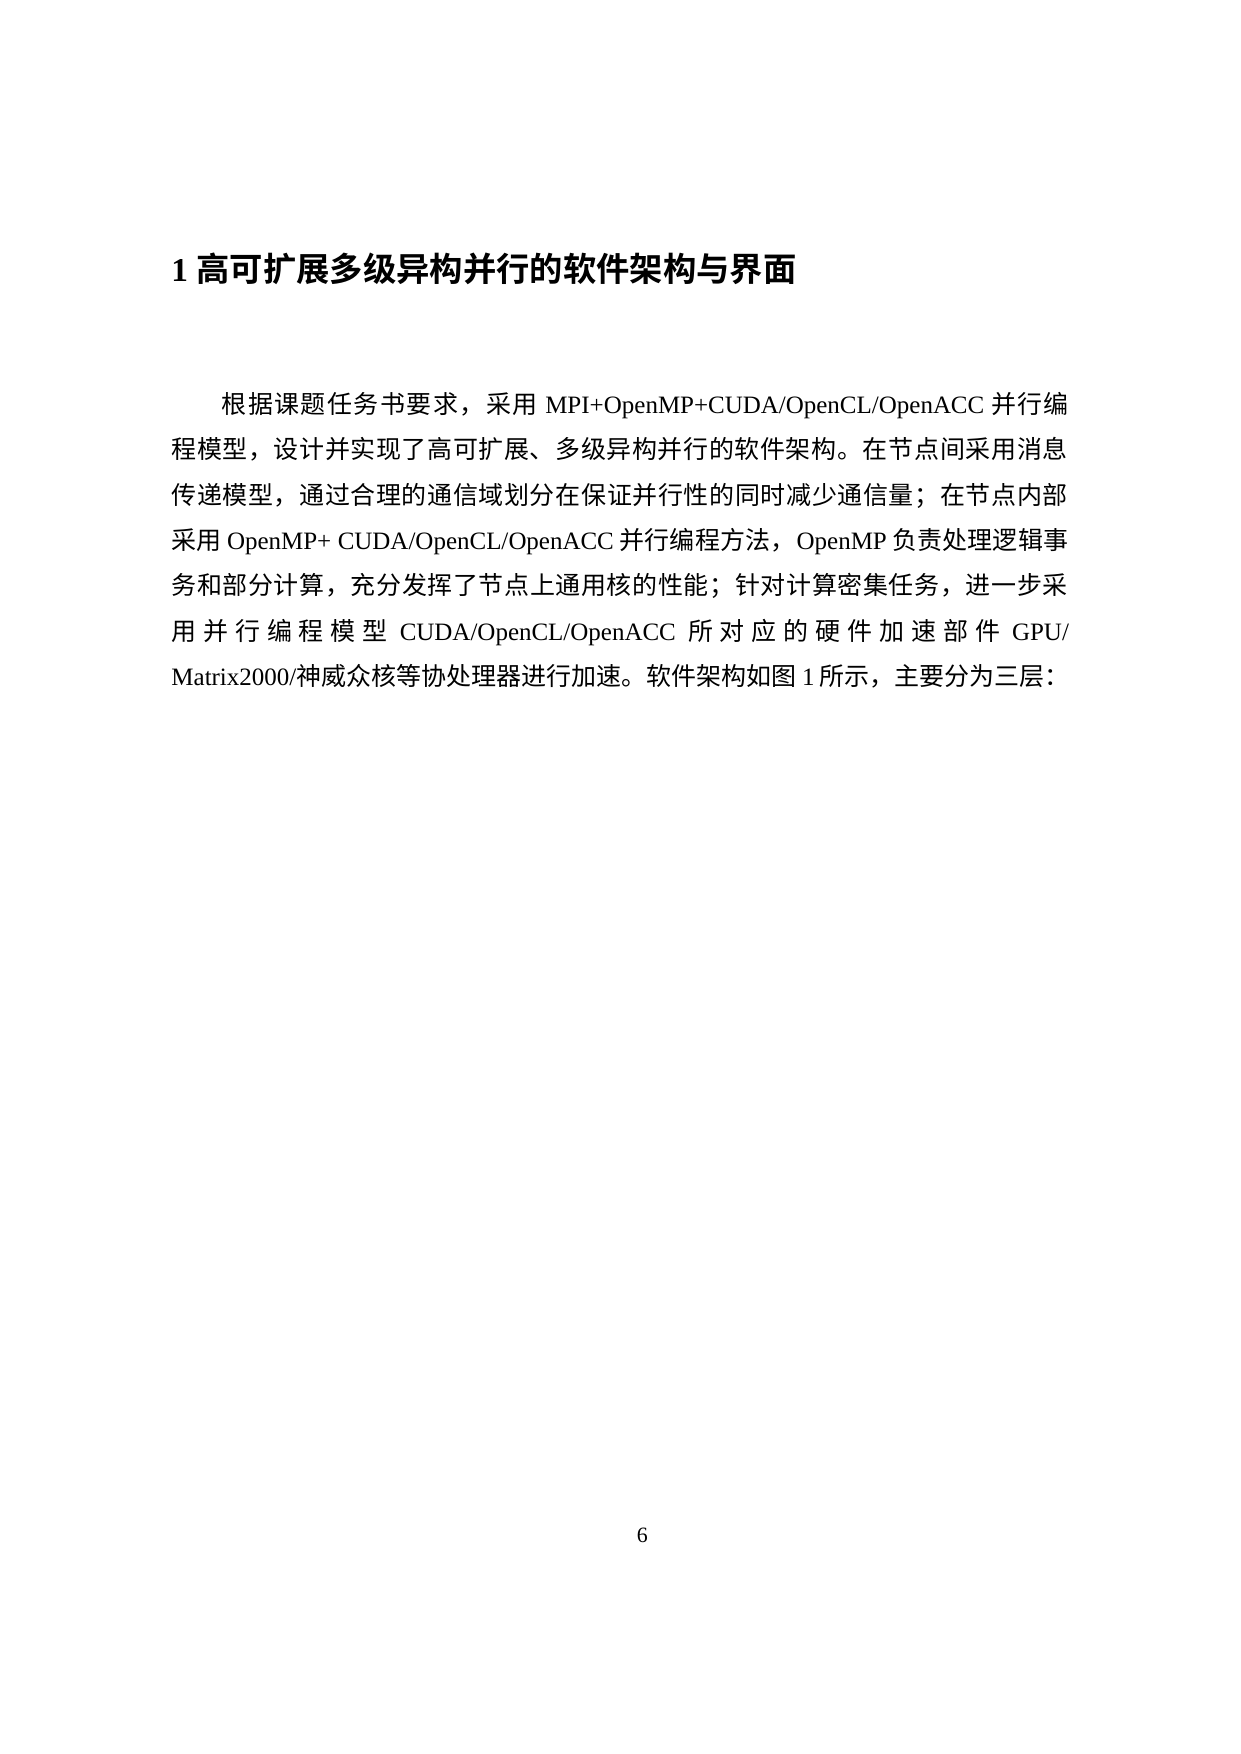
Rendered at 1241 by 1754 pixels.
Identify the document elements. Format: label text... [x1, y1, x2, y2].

subtitle 1 高可扩展多级异构并行的软件架构与界面 [171, 221, 1069, 312]
text 根据课题任务书要求，采用MPI+OpenMP+CUDA/OpenCL/OpenACC并行编程模型，设计并实现了高可扩展、多级异构并行的软件架构。在节点间采用消息传递模型，通过合理的通信域划分在保证并行性的同时减少通信量；在节点内部采用OpenMP+ CUDA/OpenCL/OpenACC并行编程方法，OpenMP负责处理逻辑事务和部分计算，充分发挥了节点上通用核的性能；针对计算密集任务，进一步采用并行编程模型CUDA/OpenCL/OpenACC所对应的硬件加速部件GPU/Matrix2000/神威众核等协处理器进行加速。软件架构如图 1所示，主要分为三层： [171, 380, 1069, 697]
